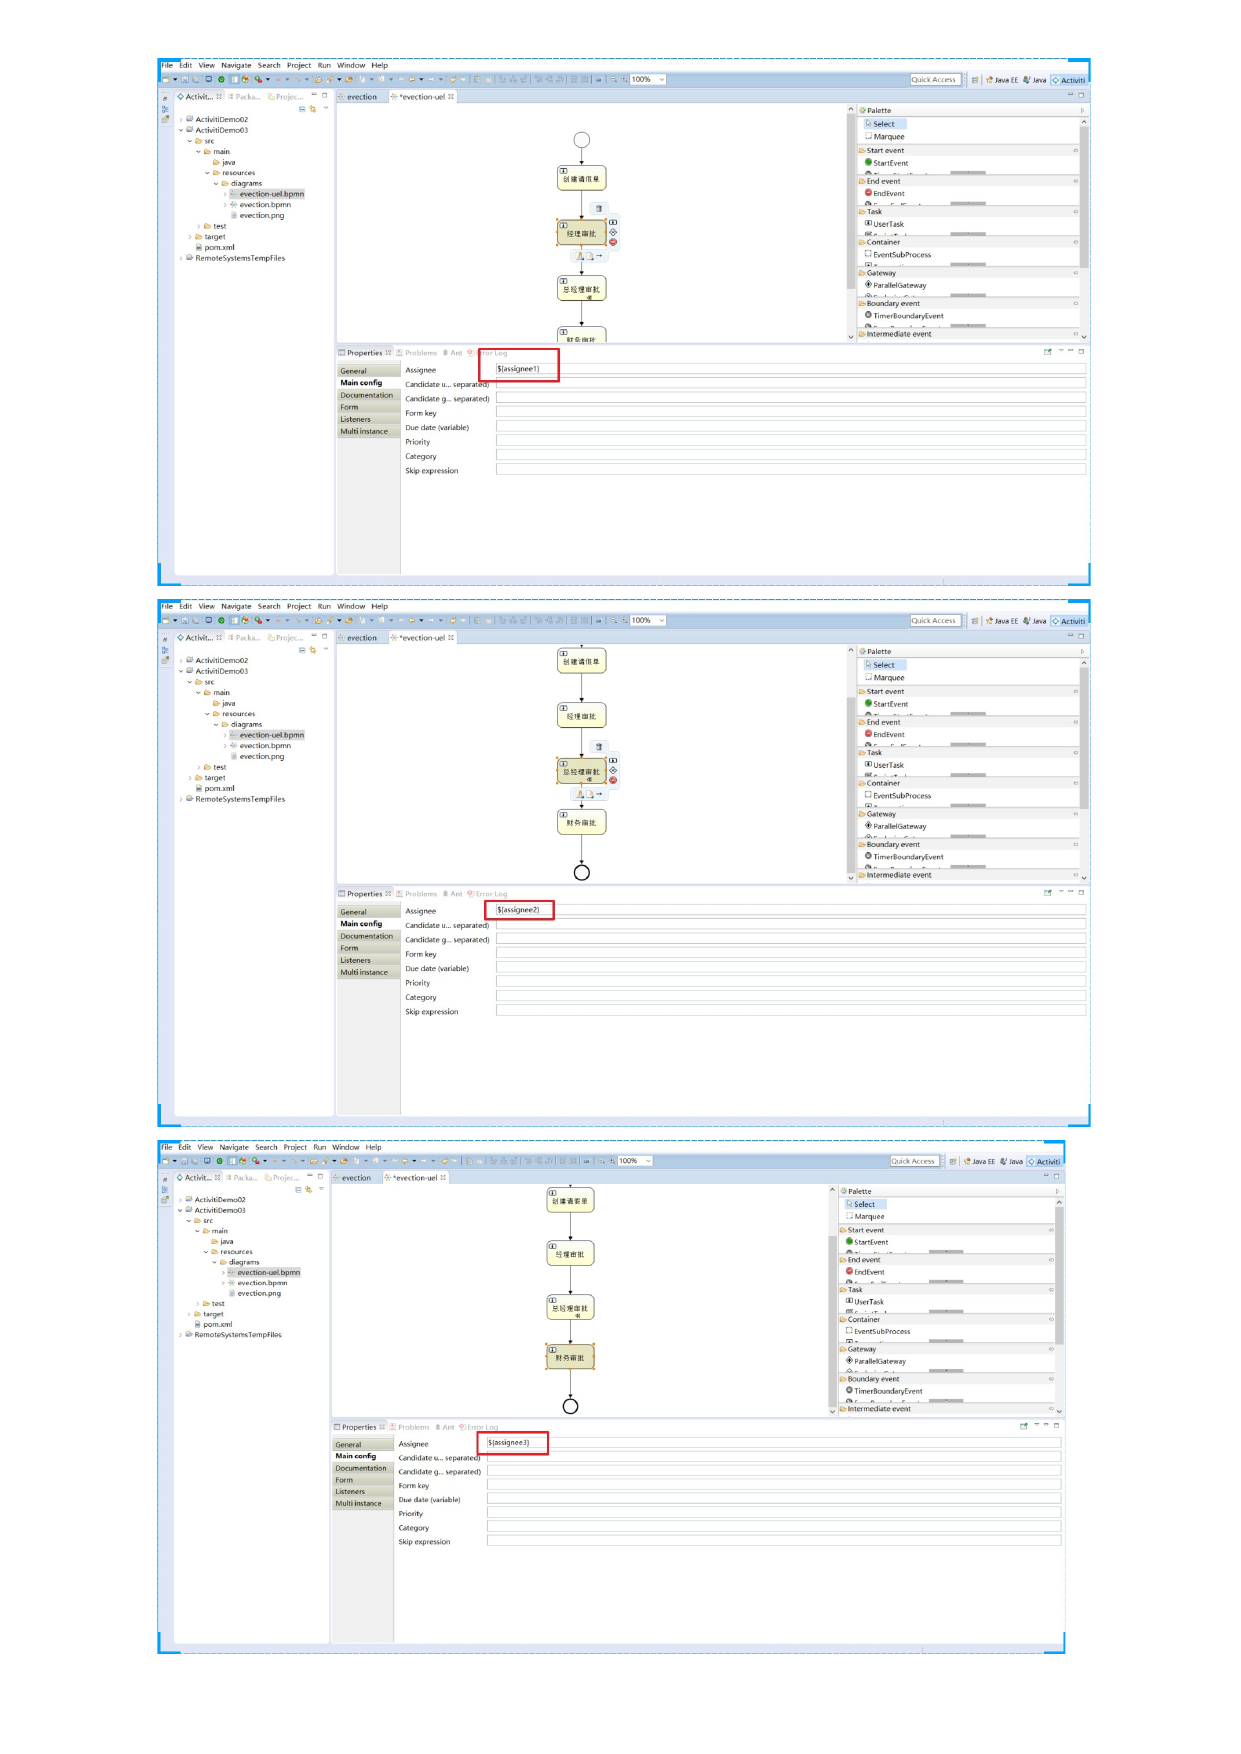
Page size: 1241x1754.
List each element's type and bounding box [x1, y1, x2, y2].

picture [157, 58, 1091, 586]
picture [157, 599, 1091, 1127]
picture [157, 1140, 1066, 1654]
